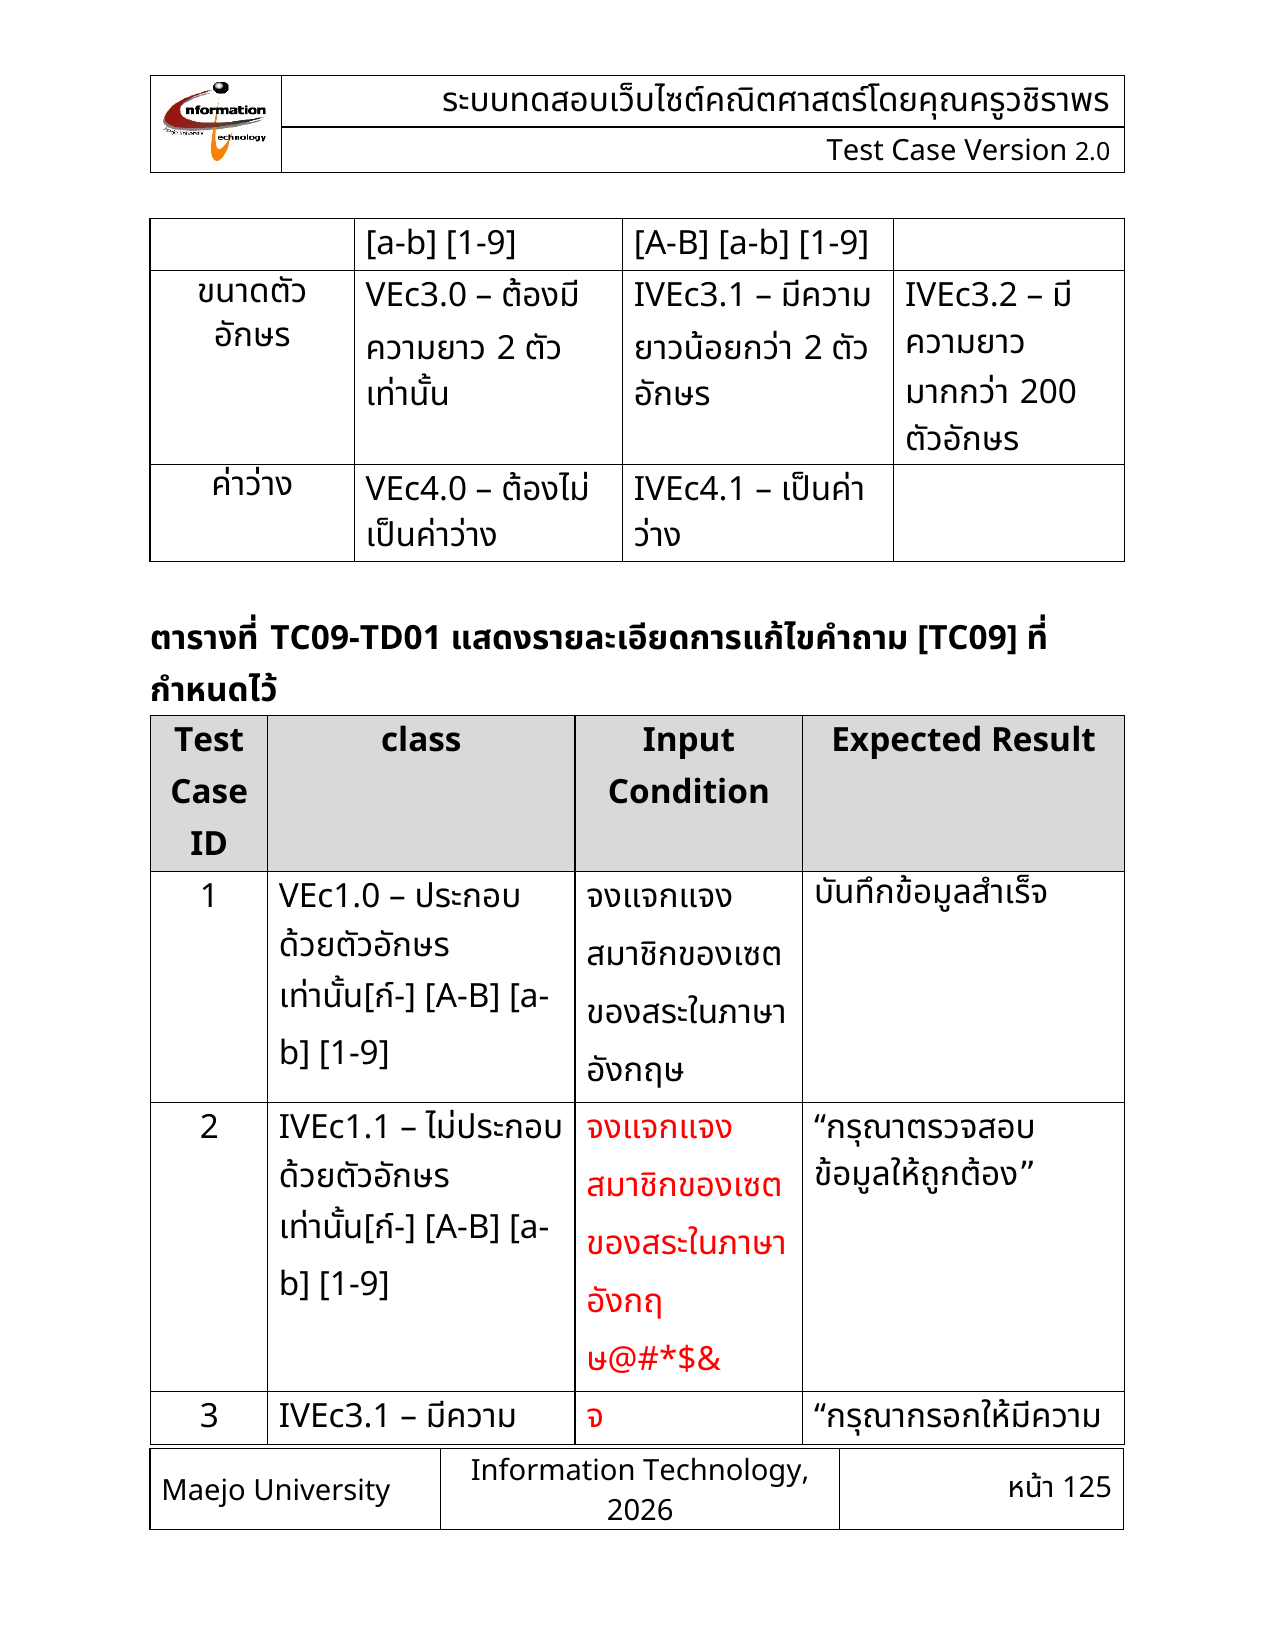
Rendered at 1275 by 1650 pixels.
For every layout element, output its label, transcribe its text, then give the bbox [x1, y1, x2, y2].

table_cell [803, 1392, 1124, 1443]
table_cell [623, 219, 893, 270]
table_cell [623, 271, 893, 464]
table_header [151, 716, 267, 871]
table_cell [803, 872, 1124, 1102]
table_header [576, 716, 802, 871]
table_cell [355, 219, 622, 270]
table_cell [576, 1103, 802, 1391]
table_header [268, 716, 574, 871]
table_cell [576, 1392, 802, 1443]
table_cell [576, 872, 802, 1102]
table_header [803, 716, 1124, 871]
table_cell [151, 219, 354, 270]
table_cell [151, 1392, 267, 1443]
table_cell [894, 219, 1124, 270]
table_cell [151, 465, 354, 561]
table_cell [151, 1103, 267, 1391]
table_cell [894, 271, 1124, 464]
picture [162, 82, 266, 161]
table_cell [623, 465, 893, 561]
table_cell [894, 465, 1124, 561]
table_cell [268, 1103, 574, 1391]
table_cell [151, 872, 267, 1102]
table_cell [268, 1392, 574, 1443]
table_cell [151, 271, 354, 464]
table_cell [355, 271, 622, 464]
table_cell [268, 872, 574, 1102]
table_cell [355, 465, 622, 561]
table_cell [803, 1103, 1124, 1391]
text ตารางที่ TC09-TD01 แสดงรายละเอียดการแก้ไขคำถาม [TC09] ที่กำหนดไว้ [150, 614, 1125, 709]
